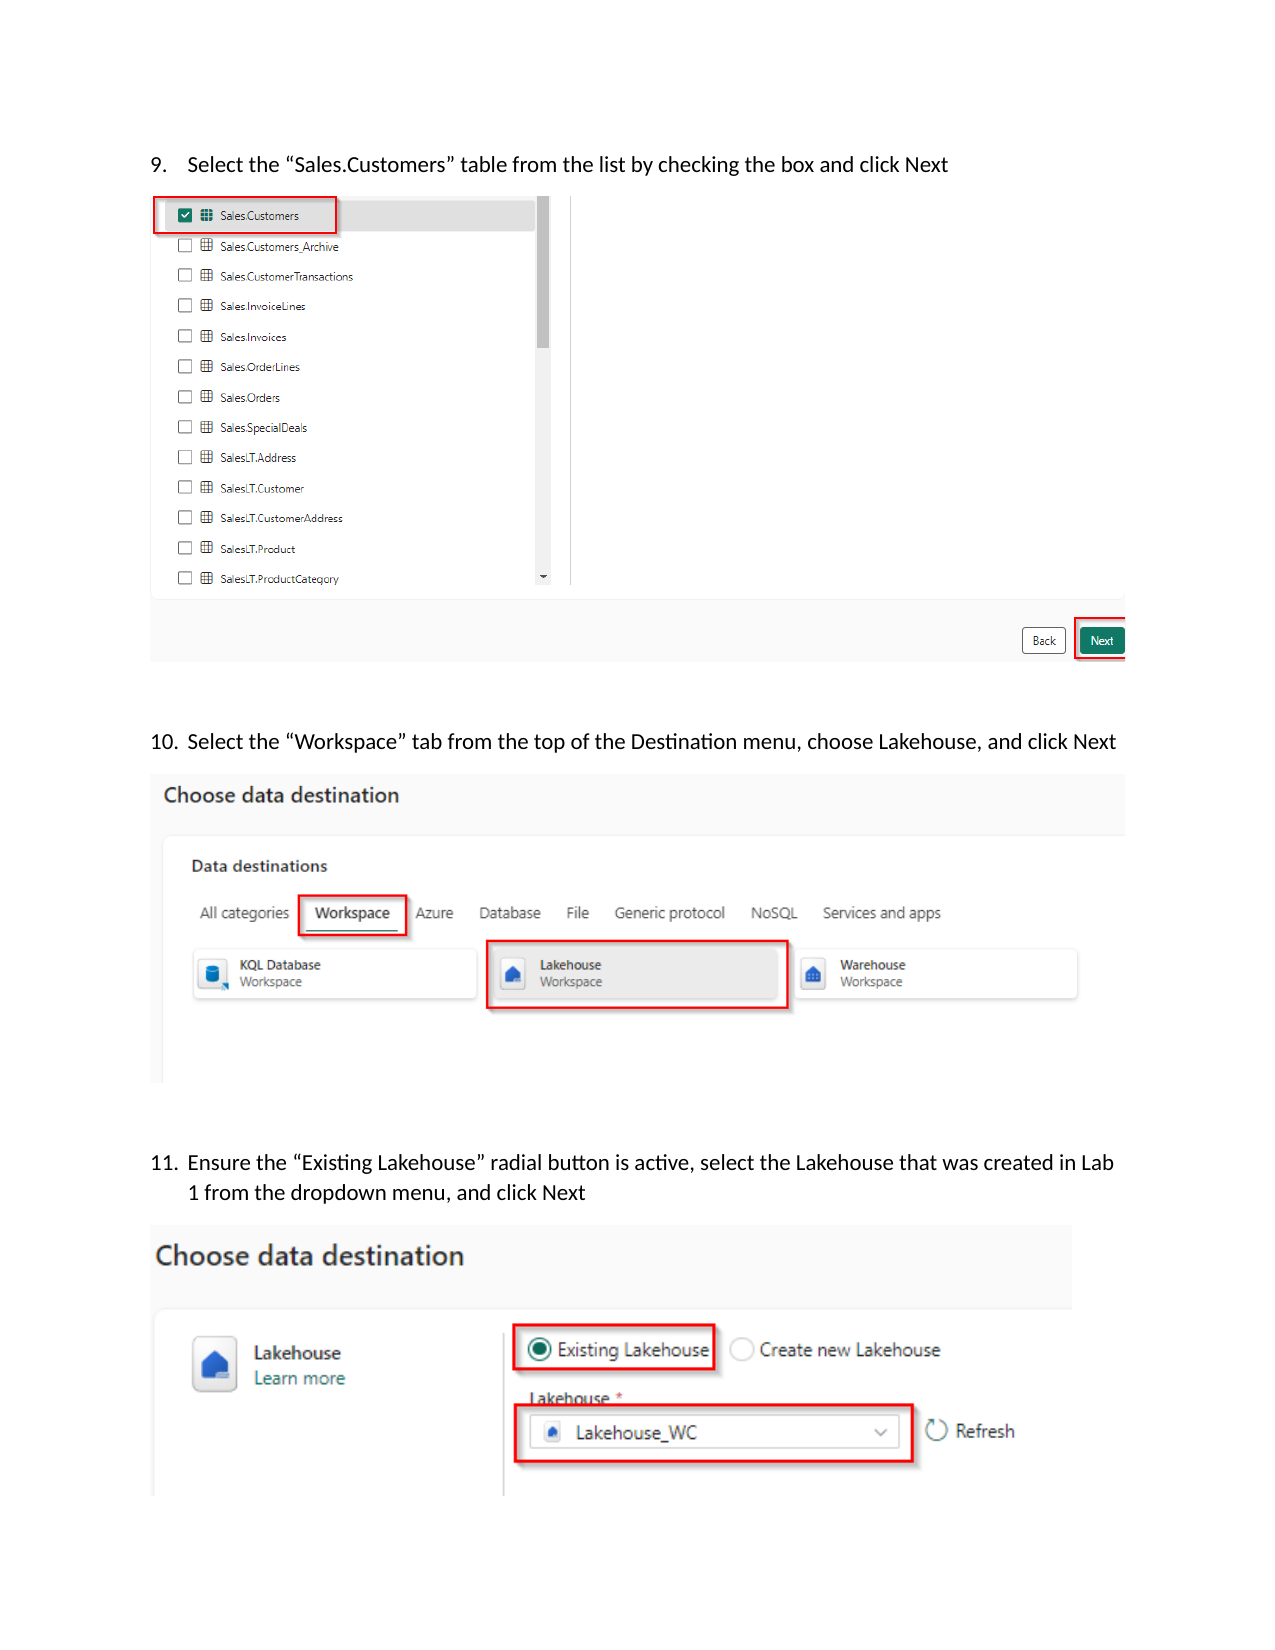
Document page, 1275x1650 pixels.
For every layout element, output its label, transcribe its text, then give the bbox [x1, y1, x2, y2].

list Select the “Sales.Customers” table from the list by checking the box and click Next [150, 150, 1125, 178]
list Select the “Workspace” tab from the top of the Destination menu, choose Lakehouse, and click Next [150, 727, 1125, 755]
picture [150, 1225, 1072, 1496]
picture [150, 196, 1125, 662]
list Ensure the “Existing Lakehouse” radial button is active, select the Lakehouse that was created in Lab 1 from the dropdown menu, and click Next [150, 1148, 1125, 1206]
picture [150, 774, 1125, 1083]
